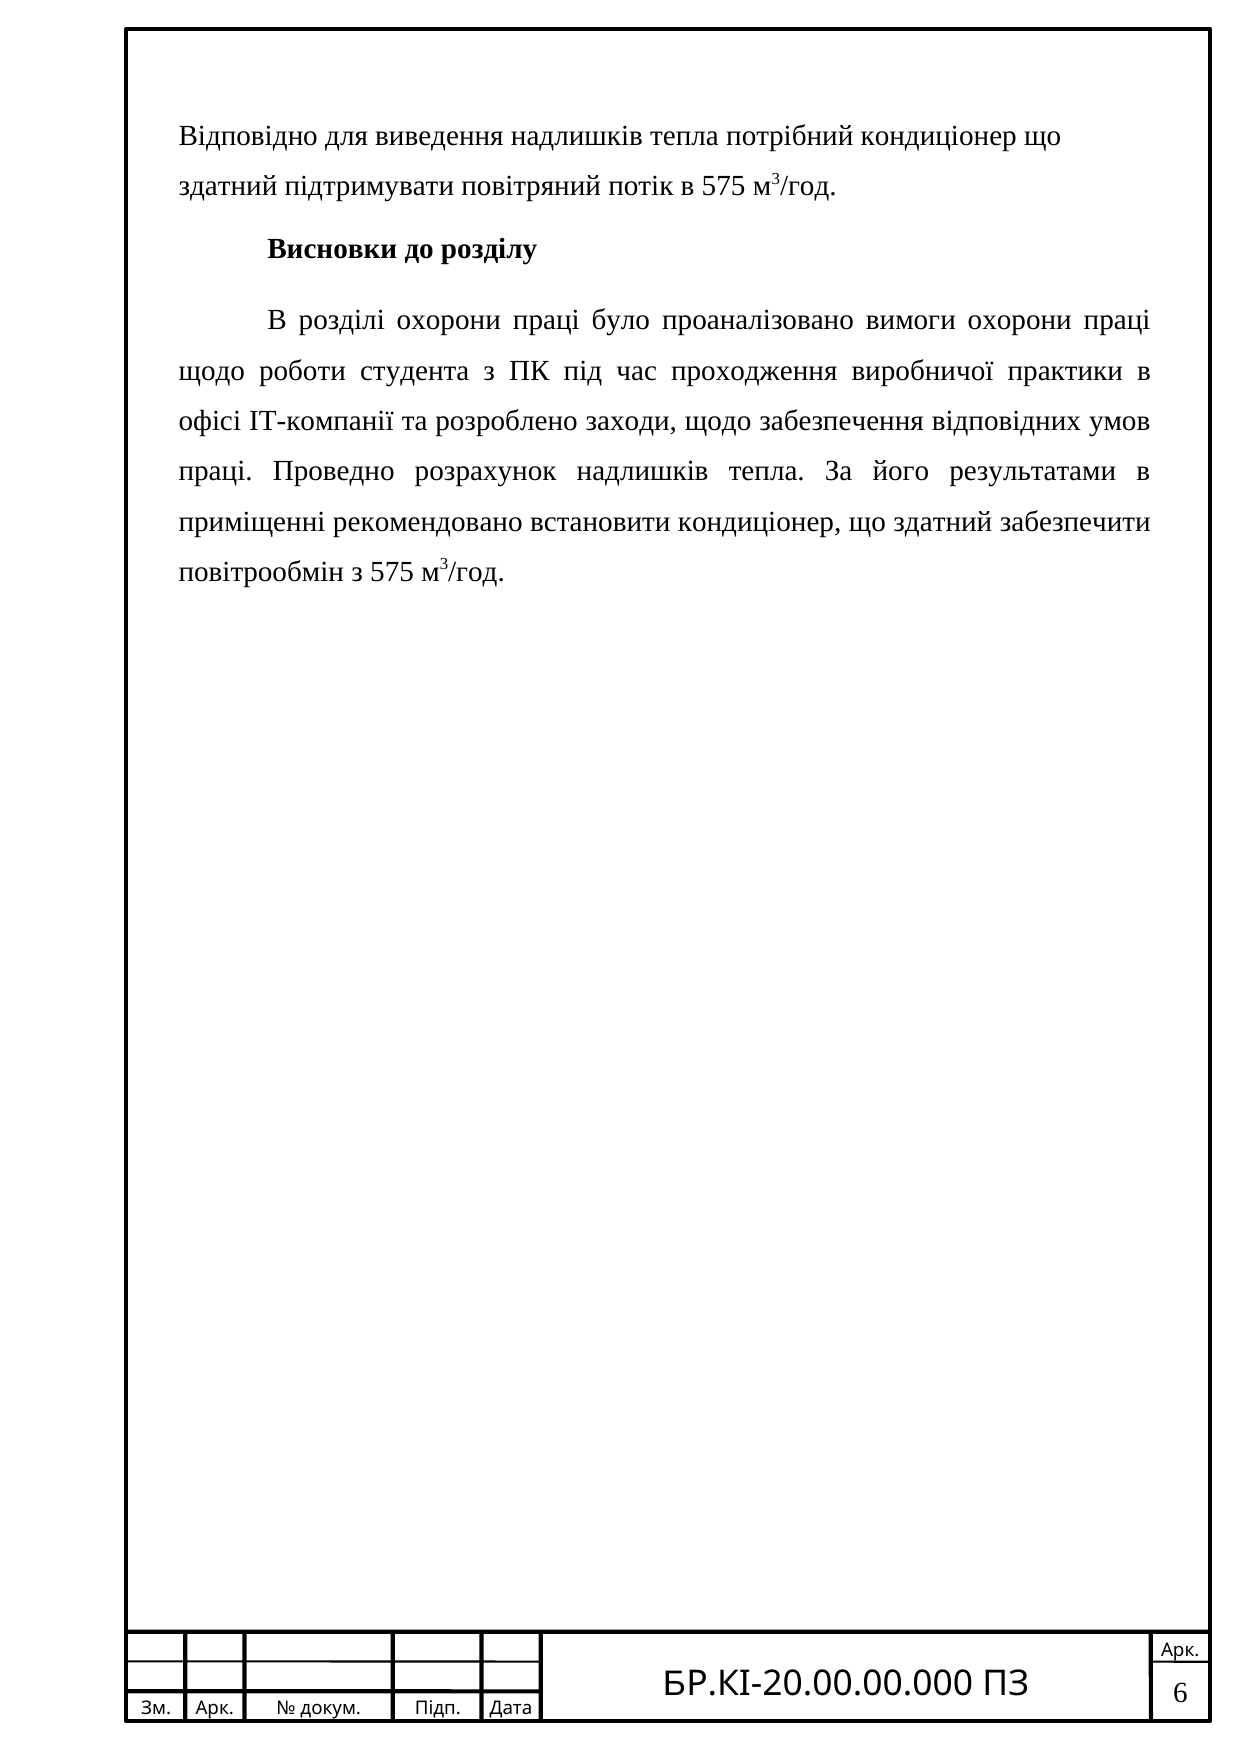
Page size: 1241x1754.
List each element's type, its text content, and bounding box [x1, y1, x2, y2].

text В розділі охорони праці було проаналізовано вимоги охорони праці щодо роботи студента з ПК під час проходження виробничої практики в офісі ІТ-компанії та розроблено заходи, щодо забезпечення відповідних умов праці. Проведно розрахунок надлишків тепла. За його результатами в приміщенні рекомендовано встановити кондиціонер, що здатний забезпечити повітрообмін з 575 м3/год. [178, 302, 1152, 587]
text Відповідно для виведення надлишків тепла потрібний кондиціонер що здатний підтримувати повітряний потік в 575 м3/год. [178, 118, 1152, 202]
text Висновки до розділу [178, 231, 1152, 265]
